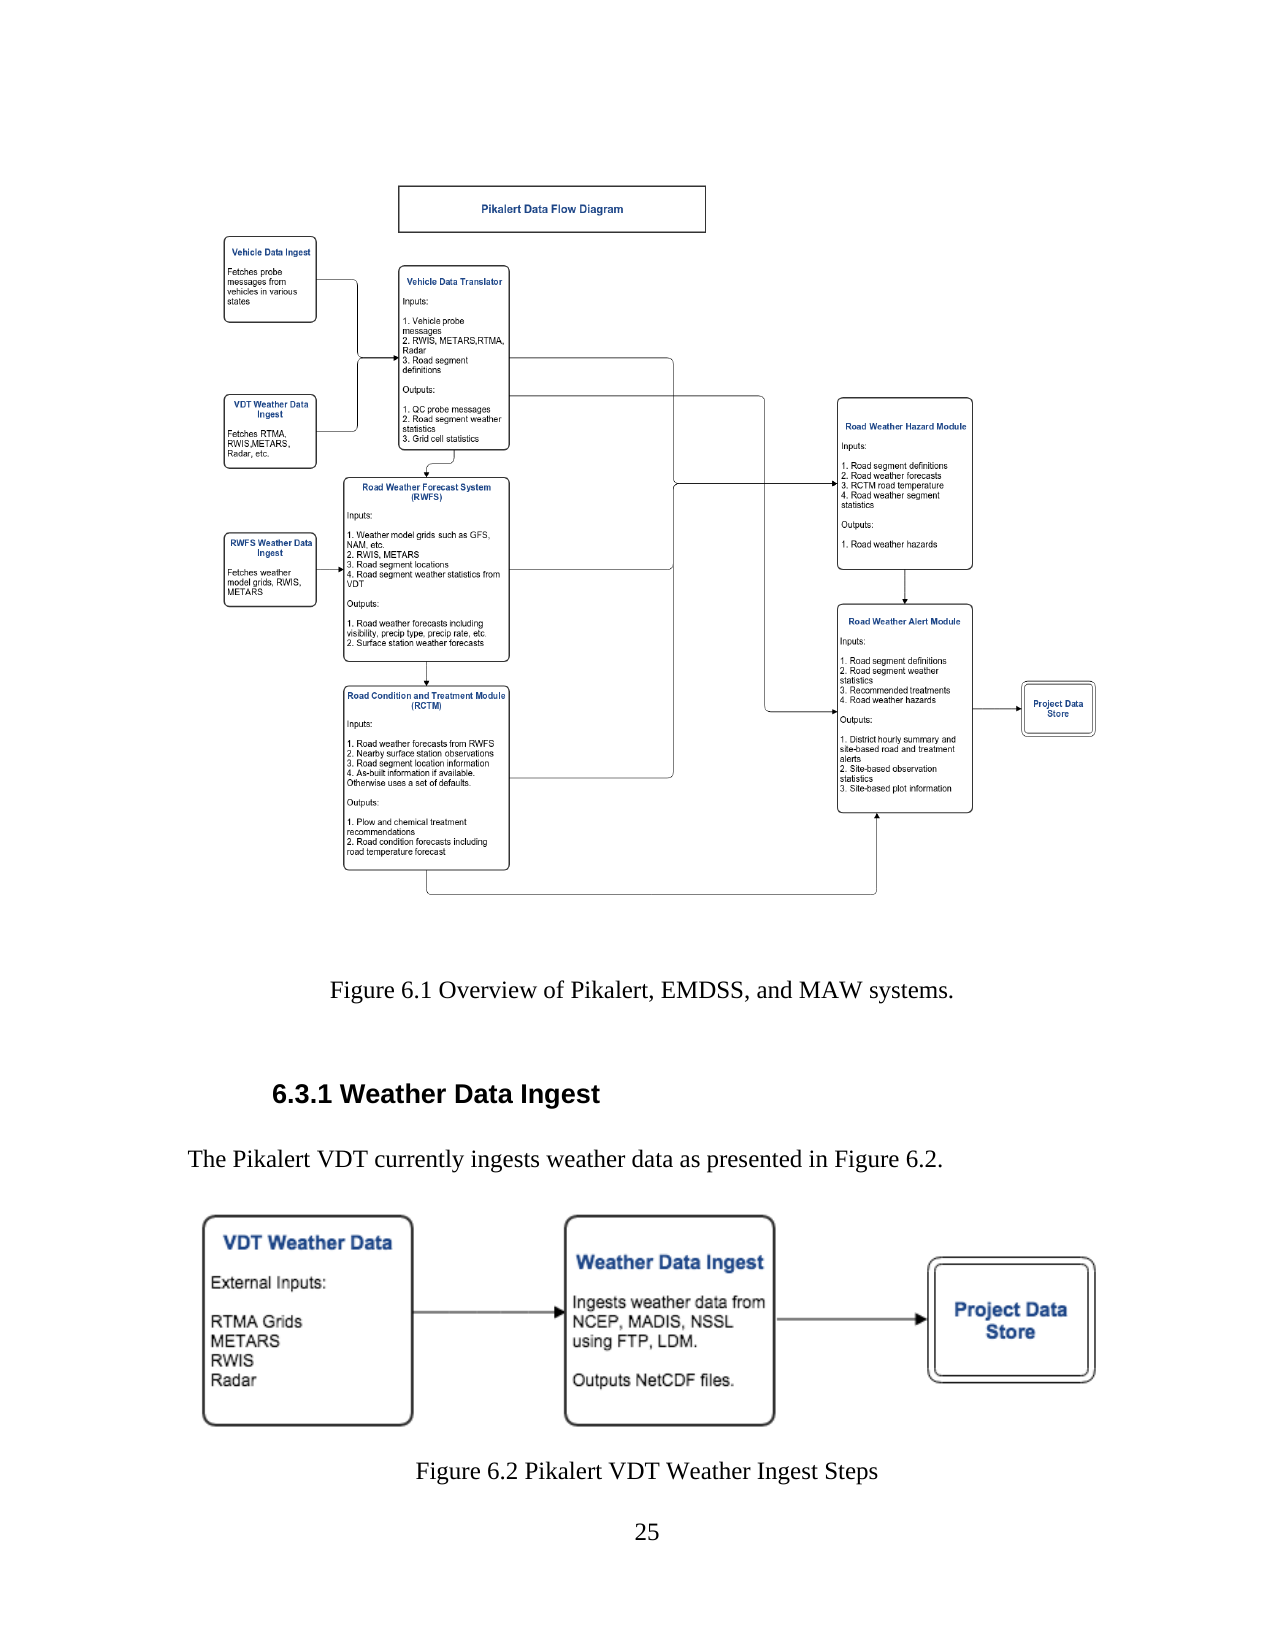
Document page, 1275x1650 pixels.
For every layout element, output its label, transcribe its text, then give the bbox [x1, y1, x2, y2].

picture [187, 150, 1107, 909]
subtitle 6.3.1 Weather Data Ingest [272, 1078, 1106, 1109]
text Figure 6.2 Pikalert VDT Weather Ingest Steps [187, 1456, 1106, 1484]
picture [187, 1201, 1107, 1456]
text The Pikalert VDT currently ingests weather data as presented in Figure 6.2. [187, 1144, 1106, 1173]
